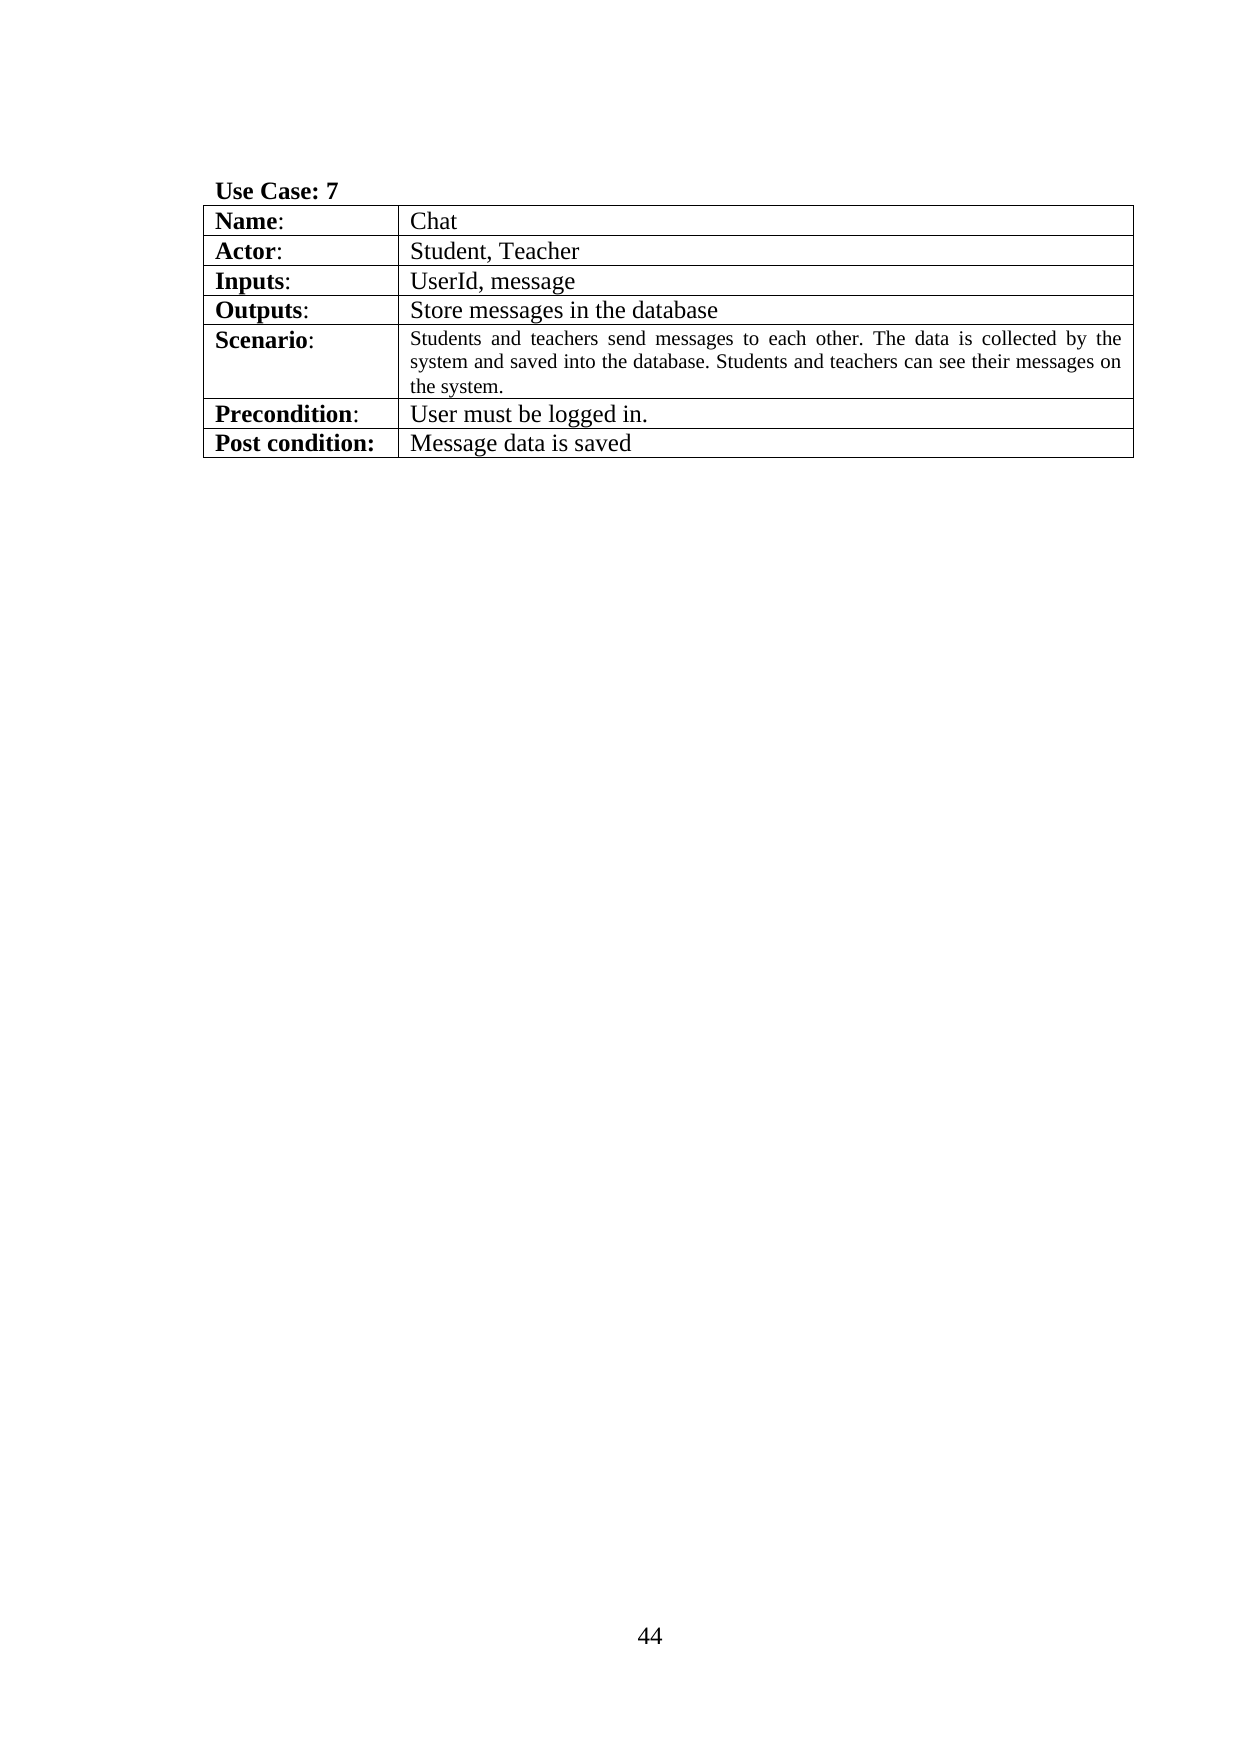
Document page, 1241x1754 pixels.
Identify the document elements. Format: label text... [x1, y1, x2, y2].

table_cell Post condition: [204, 429, 398, 457]
list Use Case: 7 [215, 176, 1122, 205]
table_cell Scenario: [204, 325, 398, 398]
table_cell Outputs: [204, 296, 398, 324]
table_cell Store messages in the database [399, 296, 1133, 324]
table_cell Precondition: [204, 399, 398, 427]
table_cell Student, Teacher [399, 236, 1133, 265]
table_cell User must be logged in. [399, 399, 1133, 427]
table_header Name: [204, 206, 398, 235]
table_cell Message data is saved [399, 429, 1133, 457]
table_header Chat [399, 206, 1133, 235]
table_cell Actor: [204, 236, 398, 265]
table_cell UserId, message [399, 266, 1133, 294]
table_cell Inputs: [204, 266, 398, 294]
table_cell Students and teachers send messages to each other. The data is collected by the system and saved into the database. Students and teachers can see their messages on the system. [399, 325, 1133, 398]
